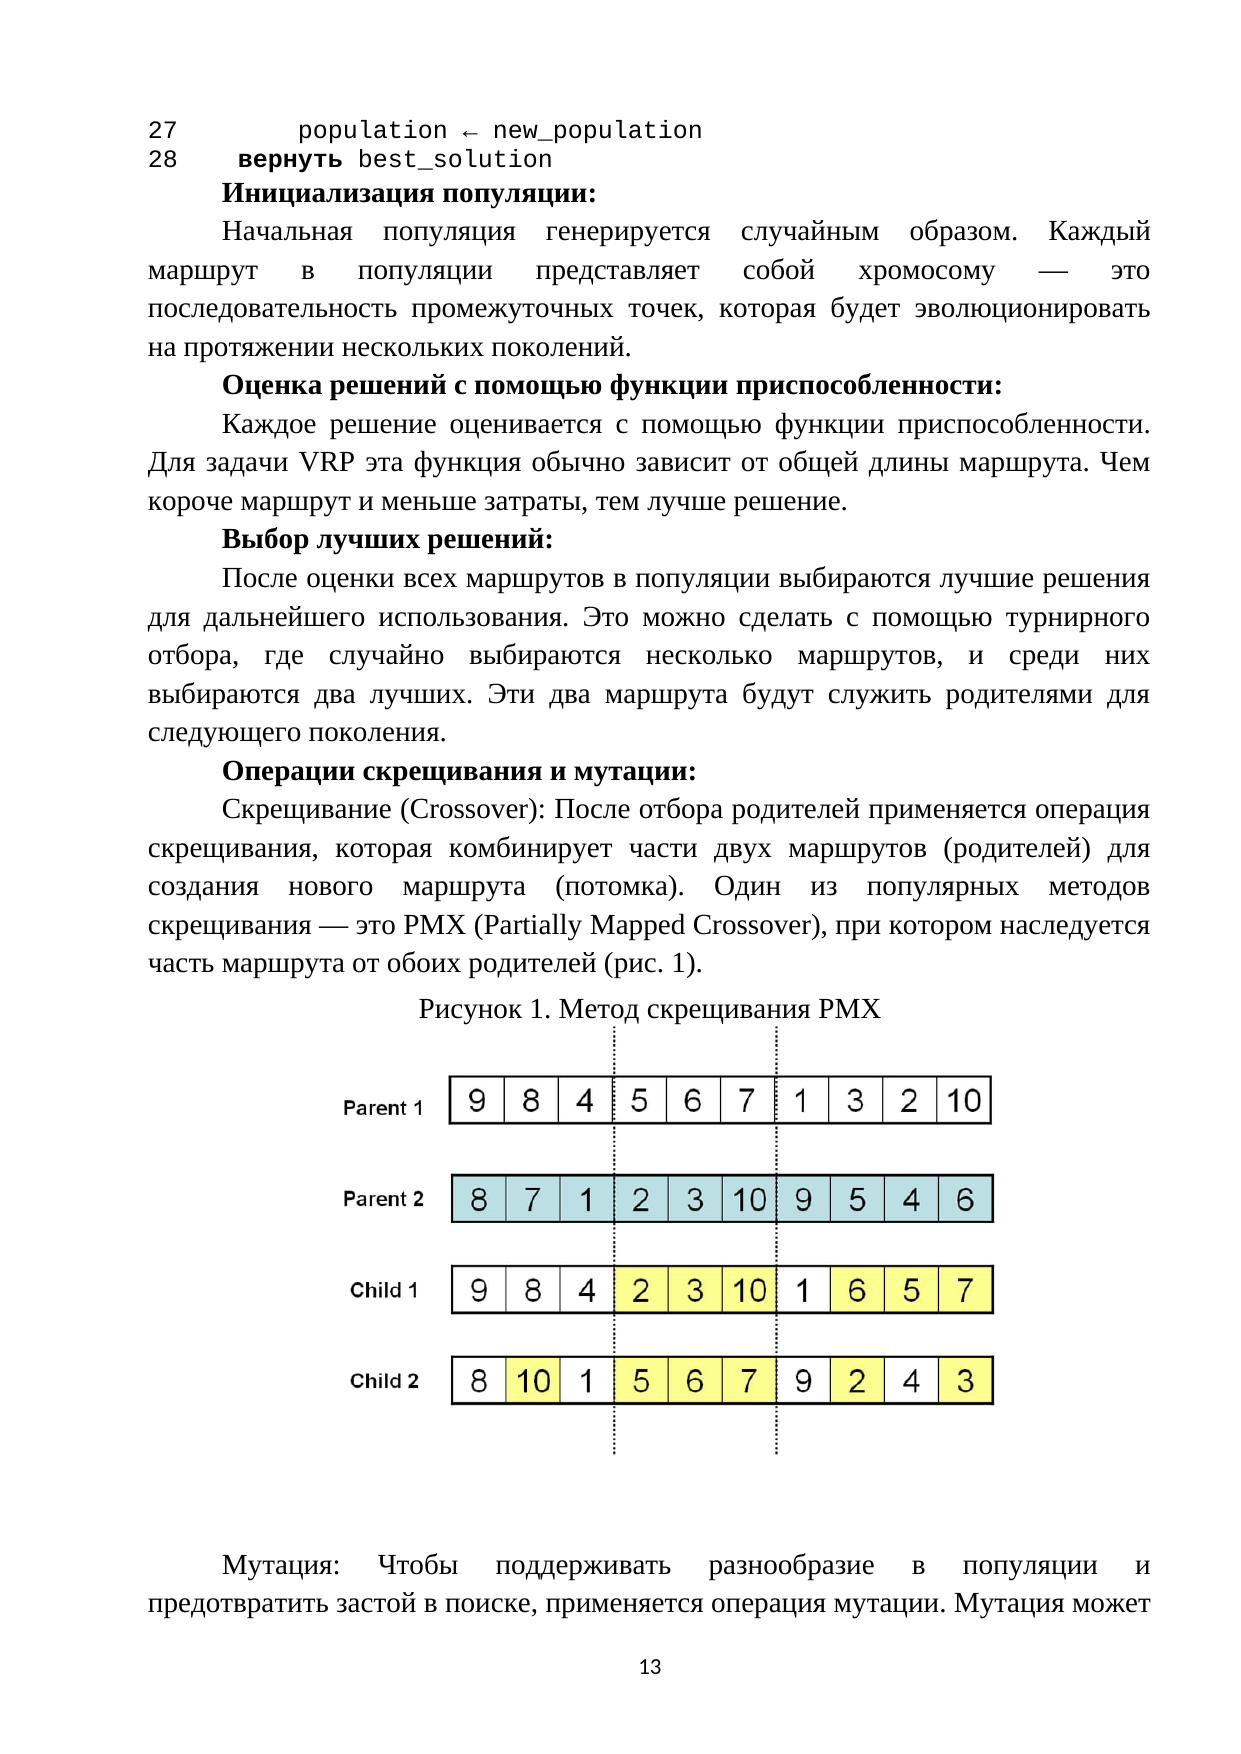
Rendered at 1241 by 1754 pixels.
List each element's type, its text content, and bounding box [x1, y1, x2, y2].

text После оценки всех маршрутов в популяции выбираются лучшие решения для дальнейшего использования. Это можно сделать с помощью турнирного отбора, где случайно выбираются несколько маршрутов, и среди них выбираются два лучших. Эти два маршрута будут служить родителями для следующего поколения. [148, 560, 1152, 748]
text 27 population ← new_population [148, 118, 1152, 146]
text Инициализация популяции: [148, 175, 1152, 208]
text Оценка решений с помощью функции приспособленности: [148, 367, 1152, 401]
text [148, 1547, 1152, 1619]
text Каждое решение оценивается с помощью функции приспособленности. Для задачи VRP эта функция обычно зависит от общей длины маршрута. Чем короче маршрут и меньше затраты, тем лучше решение. [148, 406, 1152, 517]
text 28 вернуть best_solution [148, 146, 1152, 175]
text Скрещивание (Crossover): После отбора родителей применяется операция скрещивания, которая комбинирует части двух маршрутов (родителей) для создания нового маршрута (потомка). Один из популярных методов скрещивания — это PMX (Partially Mapped Crossover), при котором наследуется часть маршрута от обоих родителей (рис. 1). [148, 791, 1152, 979]
text Операции скрещивания и мутации: [148, 753, 1152, 786]
text Начальная популяция генерируется случайным образом. Каждый маршрут в популяции представляет собой хромосому — это последовательность промежуточных точек, которая будет эволюционировать на протяжении нескольких поколений. [148, 213, 1152, 362]
picture [328, 984, 1045, 1477]
text Выбор лучших решений: [148, 522, 1152, 555]
